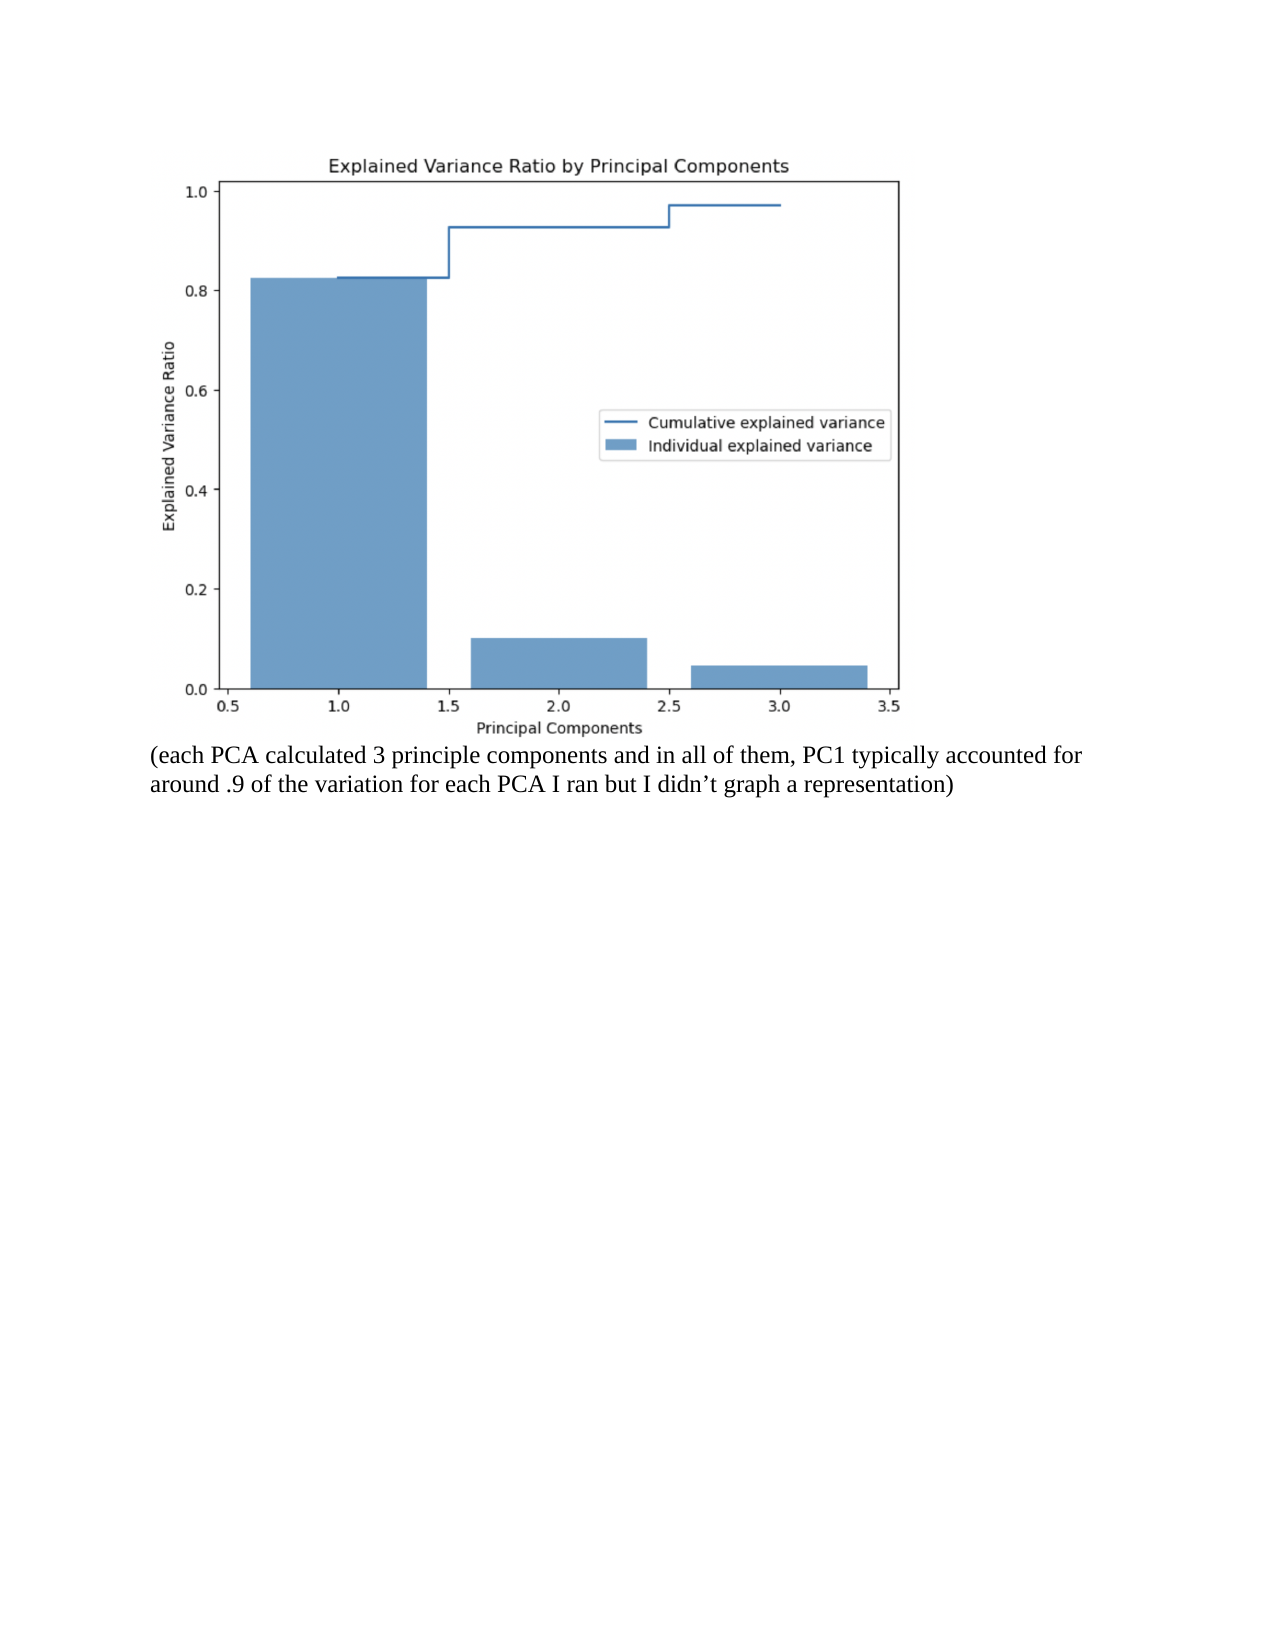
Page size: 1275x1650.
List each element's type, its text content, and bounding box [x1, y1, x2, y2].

text (each PCA calculated 3 principle components and in all of them, PC1 typically accounted for around .9 of the variation for each PCA I ran but I didn’t graph a representation) [150, 740, 1125, 798]
picture [150, 150, 916, 741]
